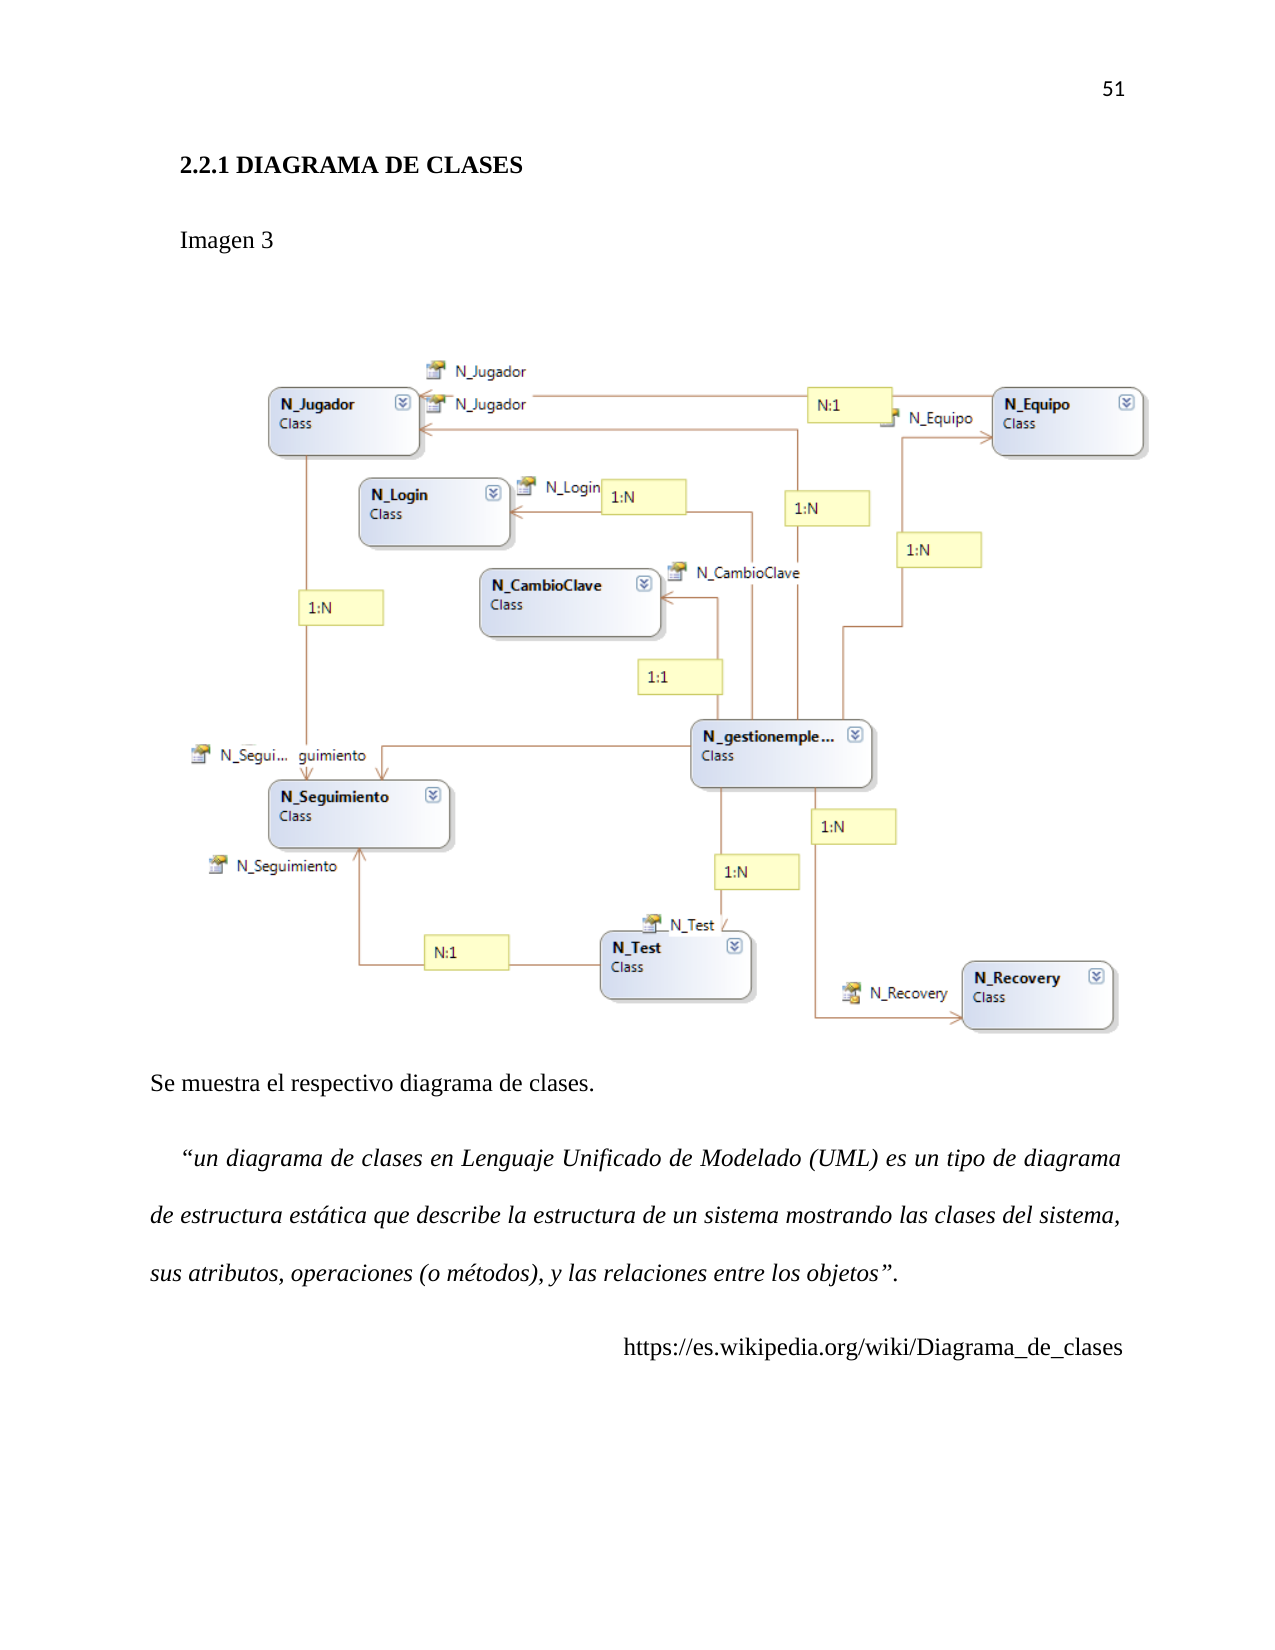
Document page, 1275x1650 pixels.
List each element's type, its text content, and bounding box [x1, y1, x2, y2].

text Imagen 3 [150, 225, 1125, 253]
text “un diagrama de clases en Lenguaje Unificado de Modelado (UML) es un tipo de diagrama de estructura estática que describe la estructura de un sistema mostrando las clases del sistema, sus atributos, operaciones (o métodos), y las relaciones entre los objetos”. [150, 1143, 1125, 1286]
picture [179, 348, 1154, 1040]
text https://es.wikipedia.org/wiki/Diagrama_de_clases [150, 1332, 1125, 1361]
subtitle 2.2.1 DIAGRAMA DE CLASES [150, 150, 1125, 179]
